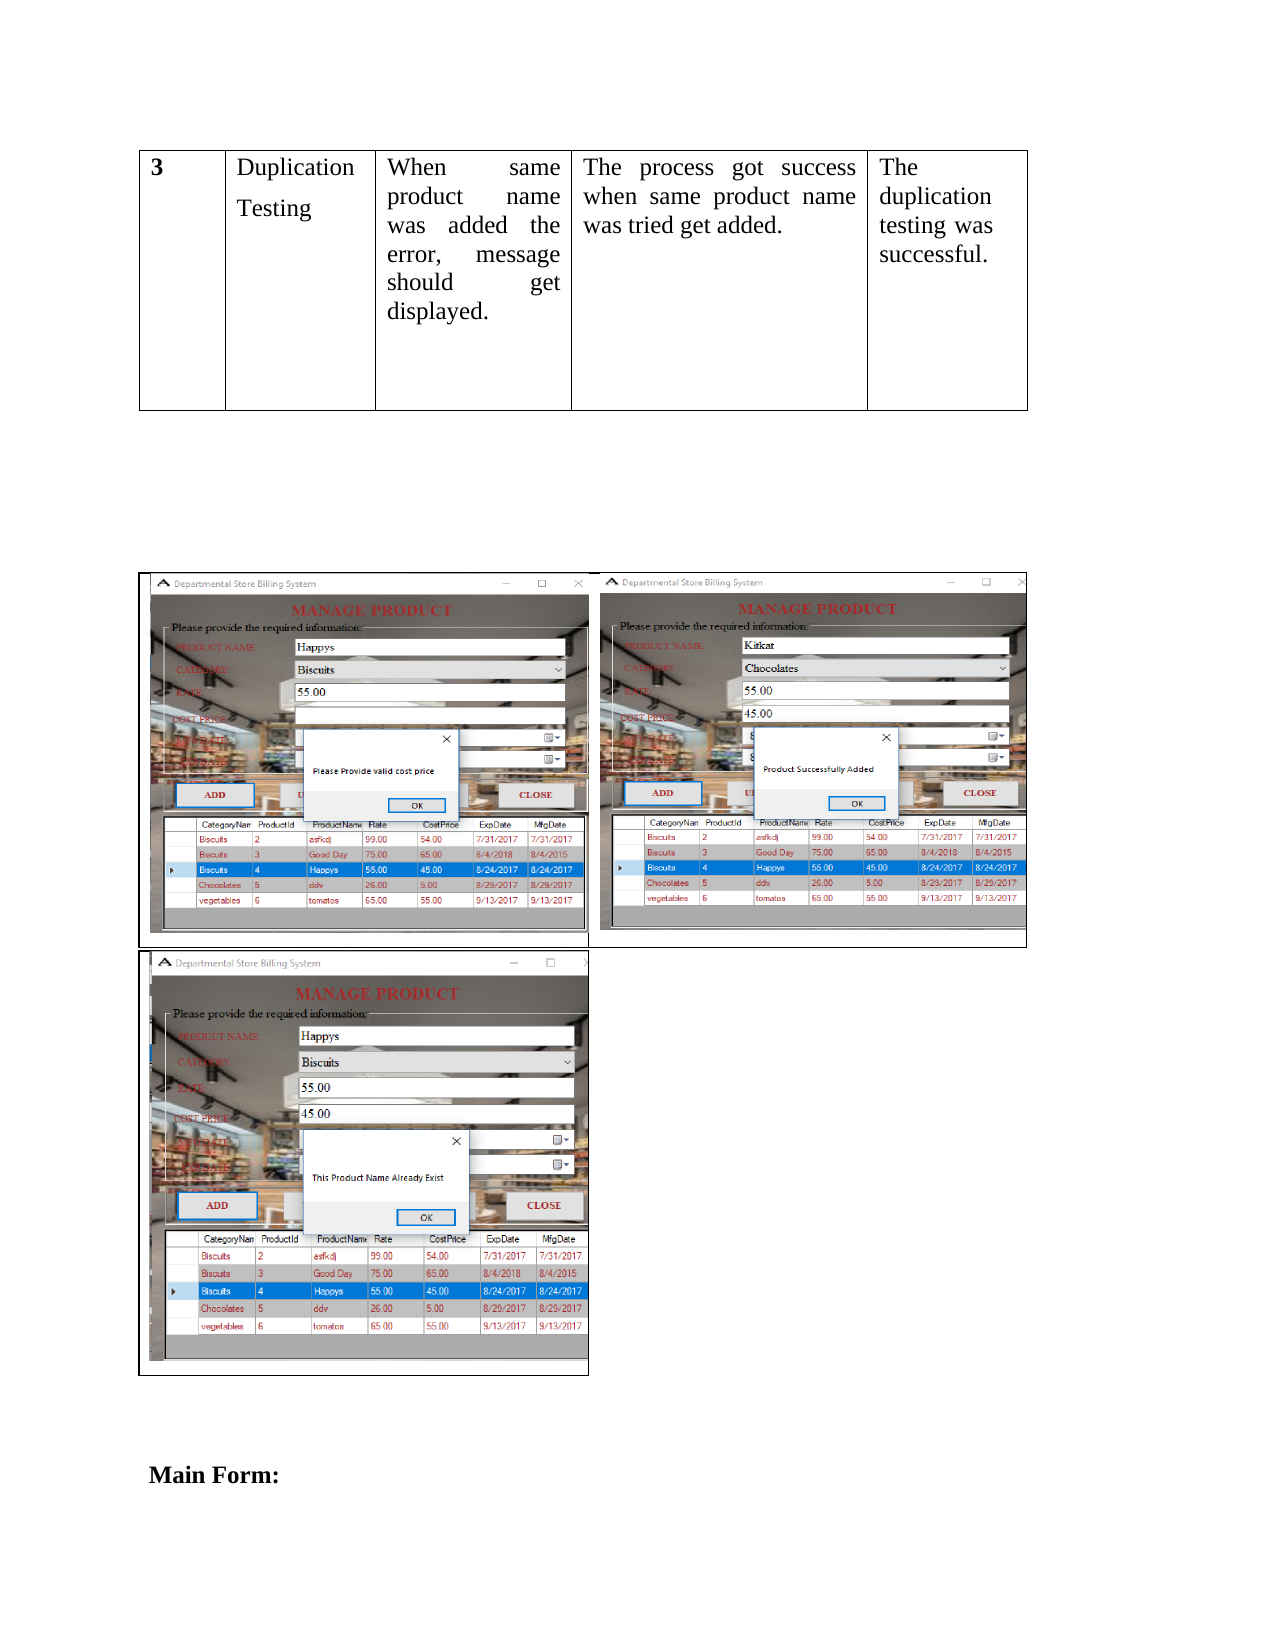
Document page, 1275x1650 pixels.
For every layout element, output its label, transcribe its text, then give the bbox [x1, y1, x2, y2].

text Main Form: [148, 1460, 1009, 1489]
picture [149, 950, 588, 1361]
table_cell The process got success when same product name was tried get added. [572, 151, 867, 410]
table_cell The duplication testing was successful. [868, 151, 1027, 410]
table_cell 3 [140, 151, 225, 410]
picture [599, 572, 1026, 930]
table_cell Duplication Testing [226, 151, 375, 410]
picture [149, 572, 589, 933]
table_cell When same product name was added the error, message should get displayed. [376, 151, 571, 410]
